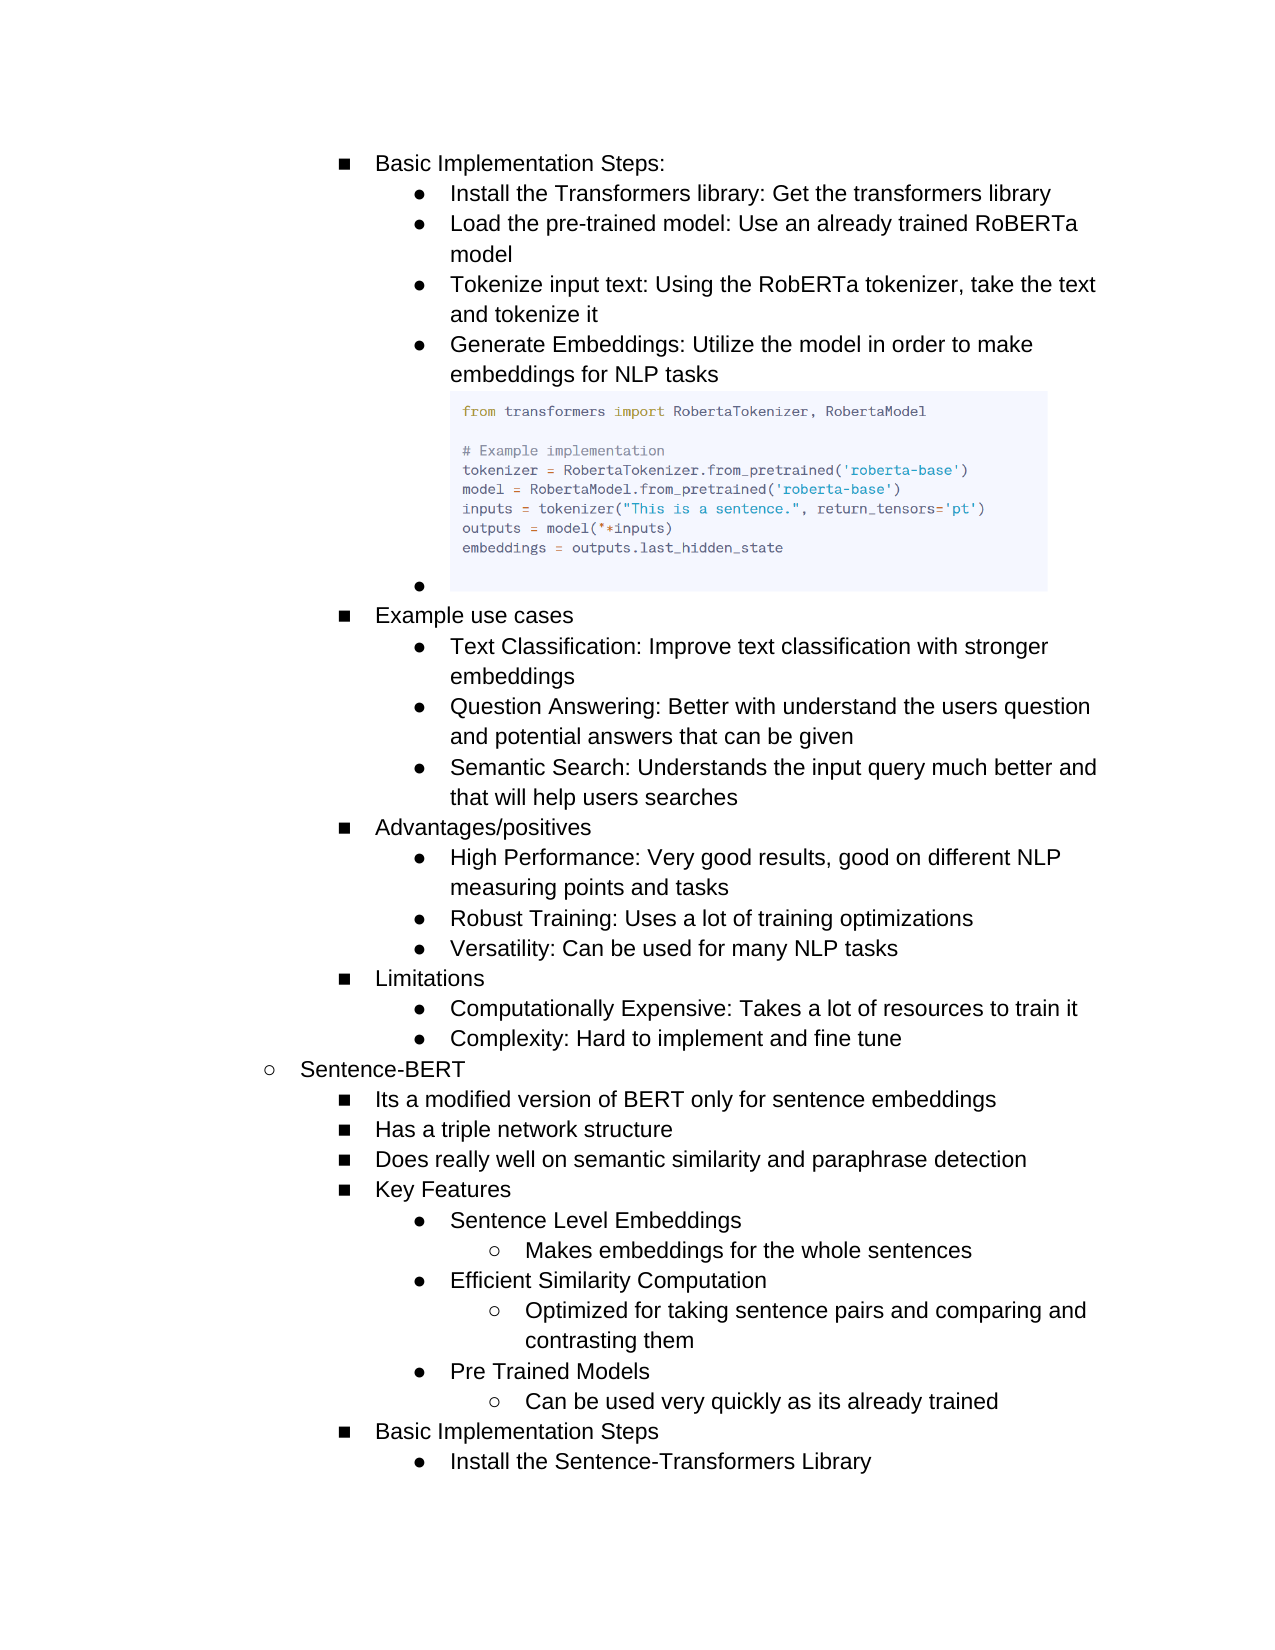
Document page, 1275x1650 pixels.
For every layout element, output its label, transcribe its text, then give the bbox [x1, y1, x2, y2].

list Robust Training: Uses a lot of training optimizations [412, 904, 1125, 931]
list Basic Implementation Steps [337, 1418, 1125, 1444]
list Complexity: Hard to implement and fine tune [412, 1025, 1125, 1052]
list Install the Transformers library: Get the transformers library [412, 180, 1125, 207]
list Generate Embeddings: Utilize the model in order to make embeddings for NLP tasks [412, 331, 1125, 388]
list Versatility: Can be used for many NLP tasks [412, 935, 1125, 961]
picture [450, 391, 1048, 594]
list Advantages/positives [337, 814, 1125, 840]
list Install the Sentence-Transformers Library [412, 1448, 1125, 1475]
list Question Answering: Better with understand the users question and potential answers that can be given [412, 693, 1125, 750]
list Can be used very quickly as its already trained [487, 1388, 1125, 1414]
list Efficient Similarity Computation [412, 1267, 1125, 1293]
list Optimized for taking sentence pairs and comparing and contrasting them [487, 1297, 1125, 1354]
list Tokenize input text: Using the RobERTa tokenizer, take the text and tokenize it [412, 271, 1125, 327]
list Its a modified version of BERT only for sentence embeddings [337, 1086, 1125, 1112]
list Limitations [337, 965, 1125, 991]
list Example use cases [337, 602, 1125, 629]
list Key Features [337, 1176, 1125, 1203]
list Computationally Expensive: Takes a lot of resources to train it [412, 995, 1125, 1022]
list Basic Implementation Steps: [337, 150, 1125, 176]
list Semantic Search: Understands the input query much better and that will help users searches [412, 753, 1125, 810]
list High Performance: Very good results, good on different NLP measuring points and tasks [412, 844, 1125, 901]
list Has a triple network structure [337, 1116, 1125, 1142]
list Sentence Level Embeddings [412, 1207, 1125, 1233]
list Text Classification: Improve text classification with stronger embeddings [412, 633, 1125, 689]
list Makes embeddings for the whole sentences [487, 1237, 1125, 1263]
list Does really well on semantic similarity and paraphrase detection [337, 1146, 1125, 1173]
list Pre Trained Models [412, 1358, 1125, 1384]
list Sentence-BERT [262, 1056, 1125, 1082]
list Load the pre-trained model: Use an already trained RoBERTa model [412, 210, 1125, 267]
